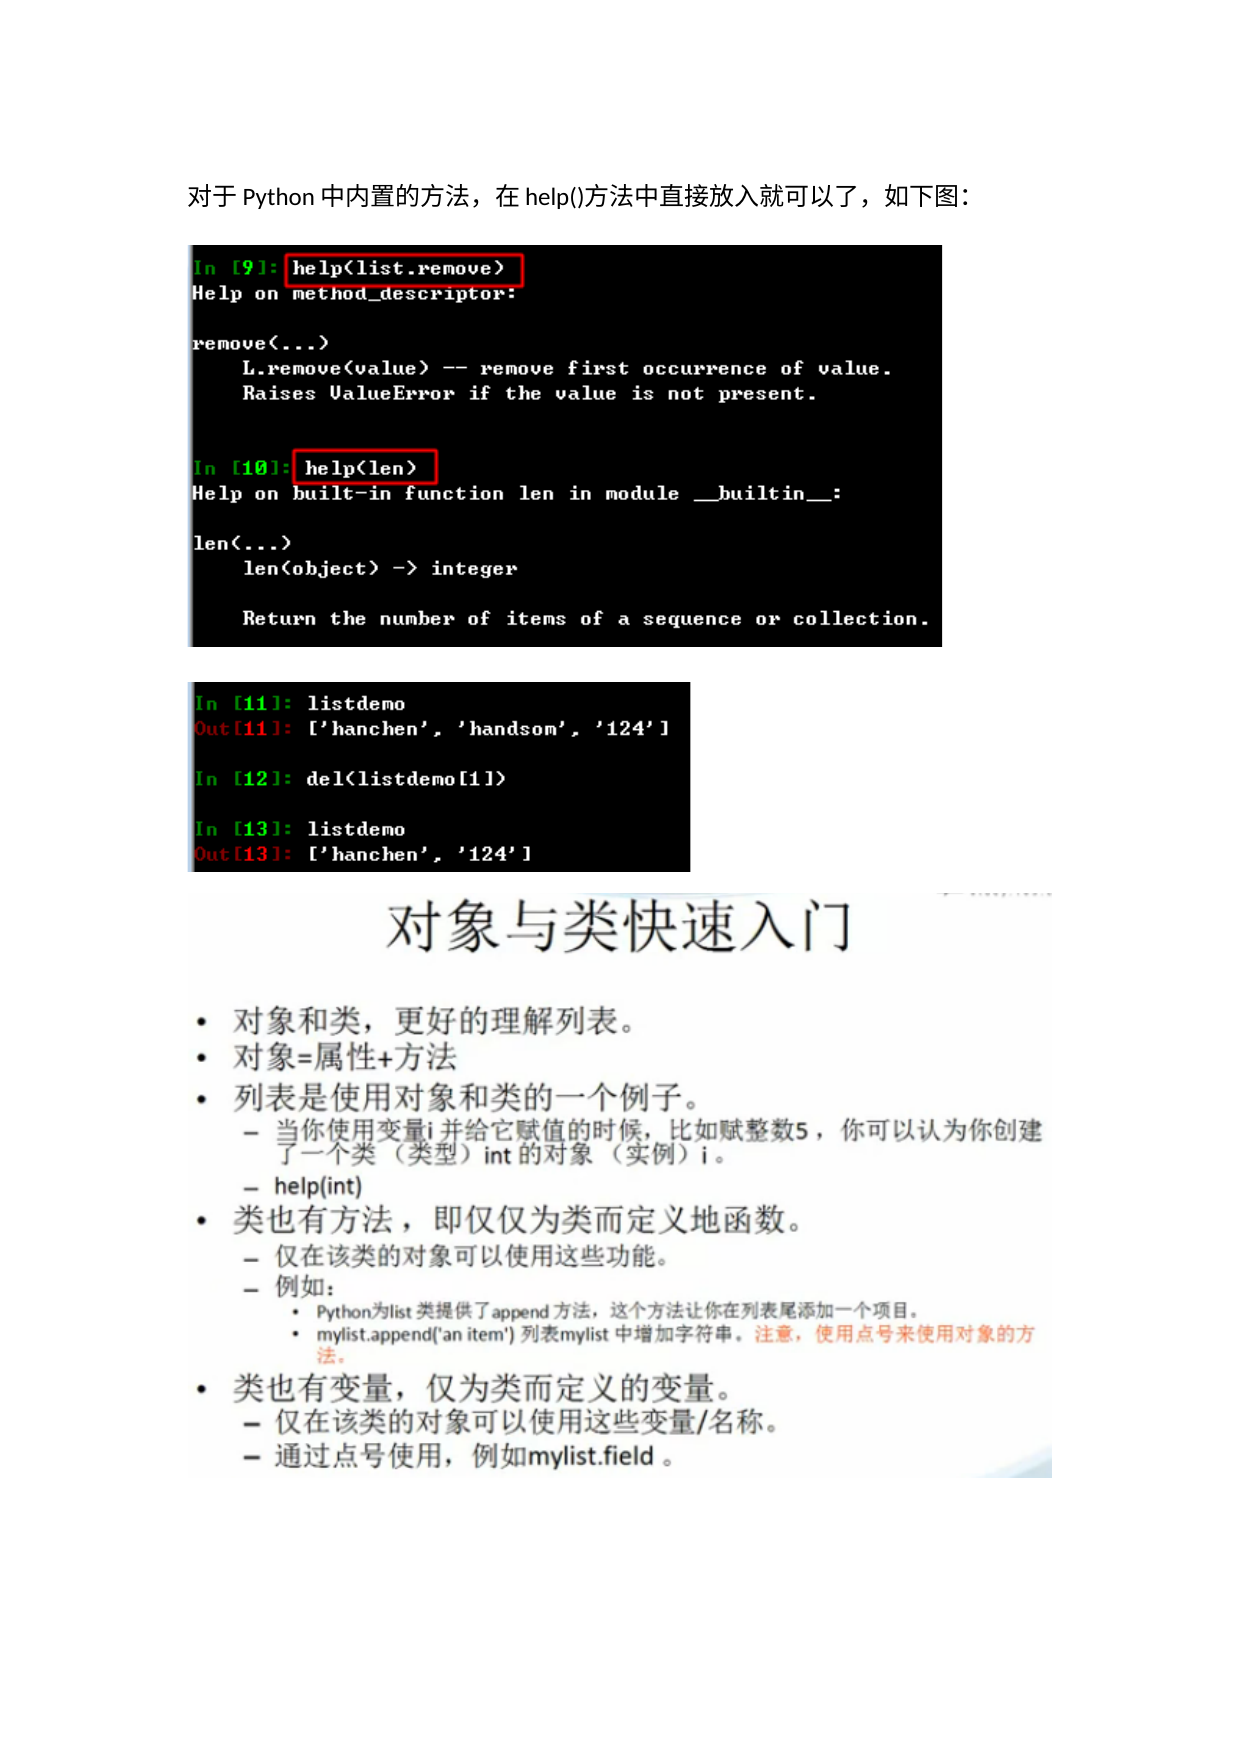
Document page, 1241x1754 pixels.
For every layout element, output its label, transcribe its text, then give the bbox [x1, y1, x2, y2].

picture [187, 893, 1052, 1478]
picture [187, 682, 691, 872]
picture [187, 245, 943, 647]
text 对于Python中内置的方法，在help()方法中直接放入就可以了，如下图： [187, 162, 1053, 227]
